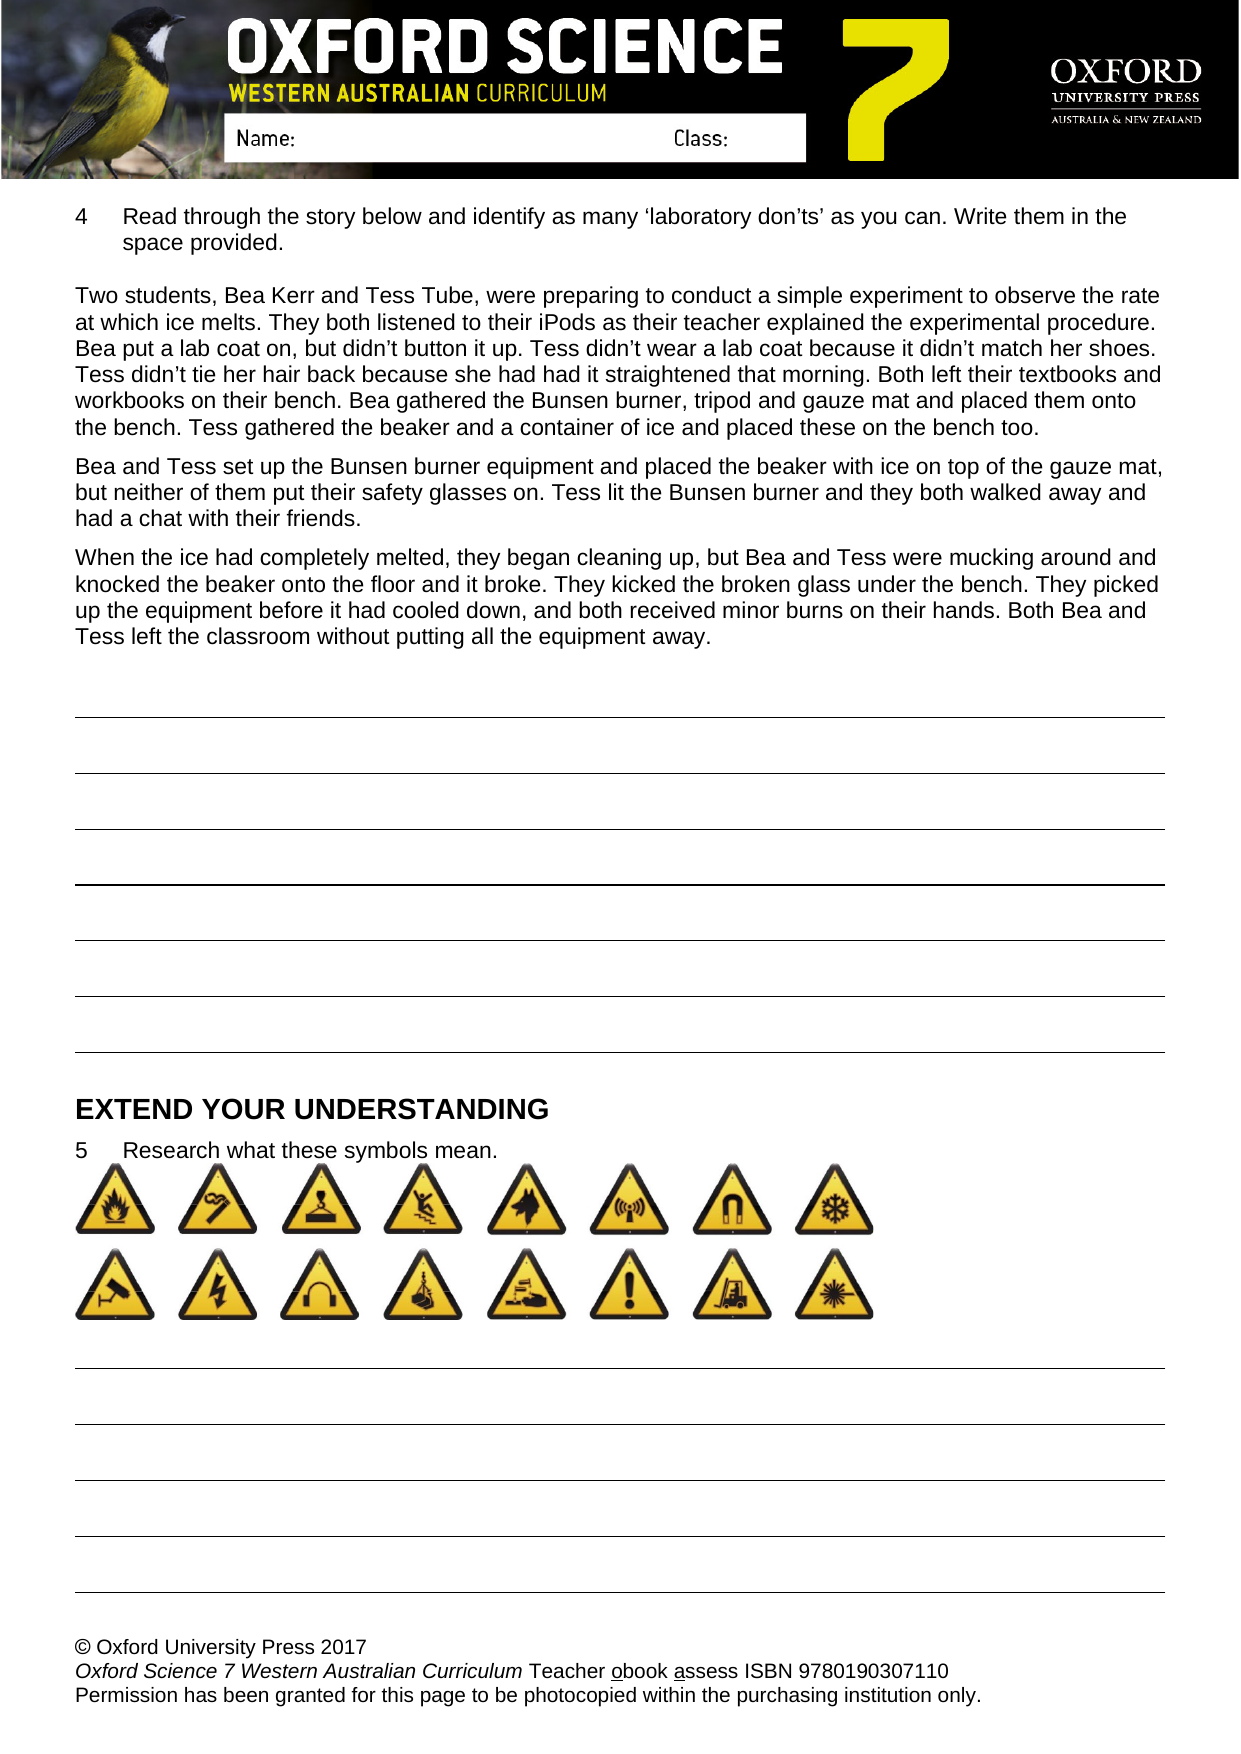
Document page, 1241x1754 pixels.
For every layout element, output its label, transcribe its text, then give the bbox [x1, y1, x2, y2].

list 5 Research what these symbols mean. [75, 1137, 1165, 1163]
text Bea and Tess set up the Bunsen burner equipment and placed the beaker with ice on top of the gauze mat, but neither of them put their safety glasses on. Tess lit the Bunsen burner and they both walked away and had a chat with their friends. [75, 453, 1165, 532]
picture [0, 0, 1238, 178]
picture [75, 1163, 874, 1320]
text When the ice had completely melted, they began cleaning up, but Bea and Tess were mucking around and knocked the beaker onto the floor and it broke. They kicked the broken glass under the bench. They picked up the equipment before it had cooled down, and both received minor burns on their hands. Both Bea and Tess left the classroom without putting all the equipment away. [75, 544, 1165, 650]
text EXTEND YOUR UNDERSTANDING [75, 1092, 1165, 1125]
text Two students, Bea Kerr and Tess Tube, were preparing to conduct a simple experiment to observe the rate at which ice melts. They both listened to their iPods as their teacher explained the experimental procedure. Bea put a lab coat on, but didn’t button it up. Tess didn’t wear a lab coat because it didn’t match her shoes. Tess didn’t tie her hair back because she had had it straightened that morning. Both left their textbooks and workbooks on their bench. Bea gathered the Bunsen burner, tripod and gauze mat and placed them onto the bench. Tess gathered the beaker and a container of ice and placed these on the bench too. [75, 282, 1165, 440]
list 4 Read through the story below and identify as many ‘laboratory don’ts’ as you can. Write them in the space provided. [75, 178, 1165, 256]
